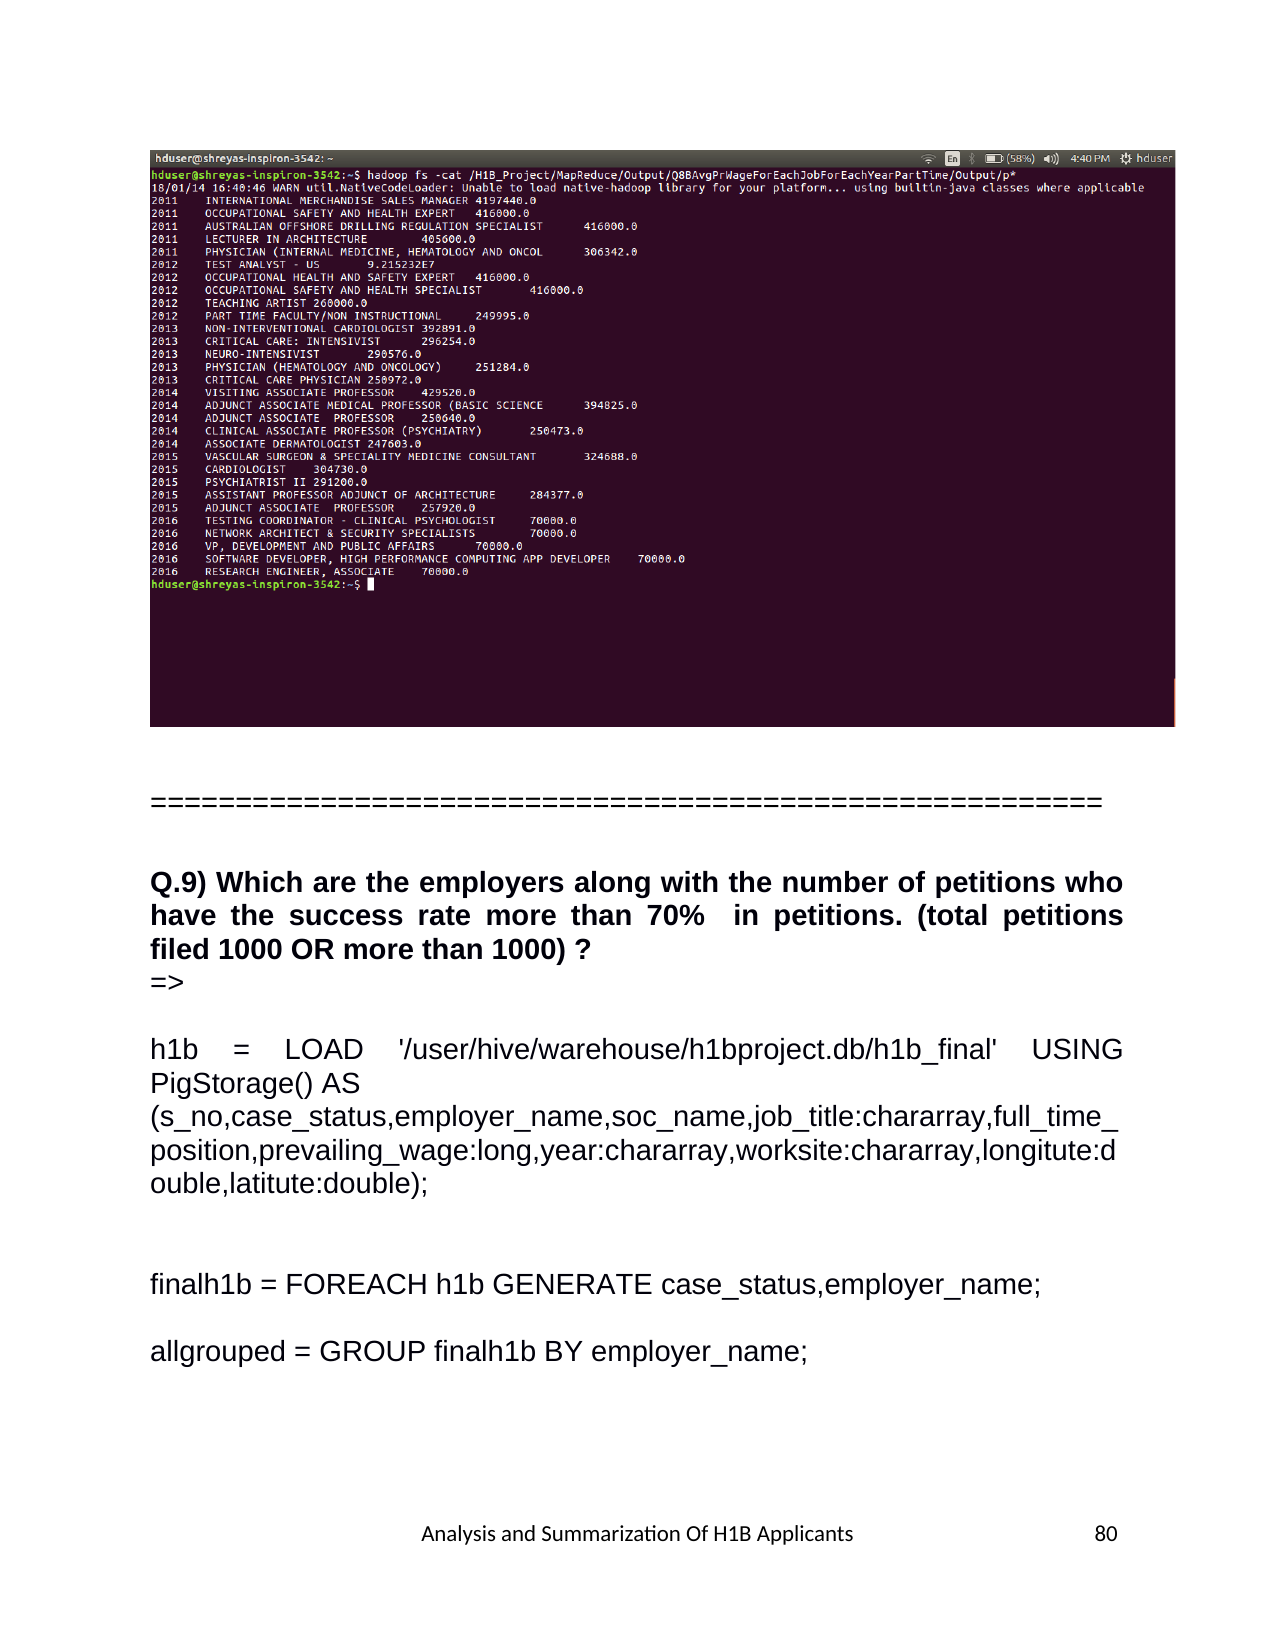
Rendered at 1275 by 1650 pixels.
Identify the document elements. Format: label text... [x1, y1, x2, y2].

text allgrouped = GROUP finalh1b BY employer_name; [150, 1334, 1125, 1368]
text (s_no,case_status,employer_name,soc_name,job_title:chararray,full_time_position,prevailing_wage:long,year:chararray,worksite:chararray,longitute:double,latitute:double); [150, 1099, 1125, 1200]
text Q.9) Which are the employers along with the number of petitions who have the success rate more than 70% in petitions. (total petitions filed 1000 OR more than 1000) ? [150, 865, 1125, 965]
text ======================================================== [150, 785, 1117, 819]
text finalh1b = FOREACH h1b GENERATE case_status,employer_name; [150, 1267, 1125, 1301]
picture [150, 150, 1176, 727]
text => [150, 965, 1125, 999]
text h1b = LOAD '/user/hive/warehouse/h1bproject.db/h1b_final' USING PigStorage() AS [150, 1032, 1125, 1099]
